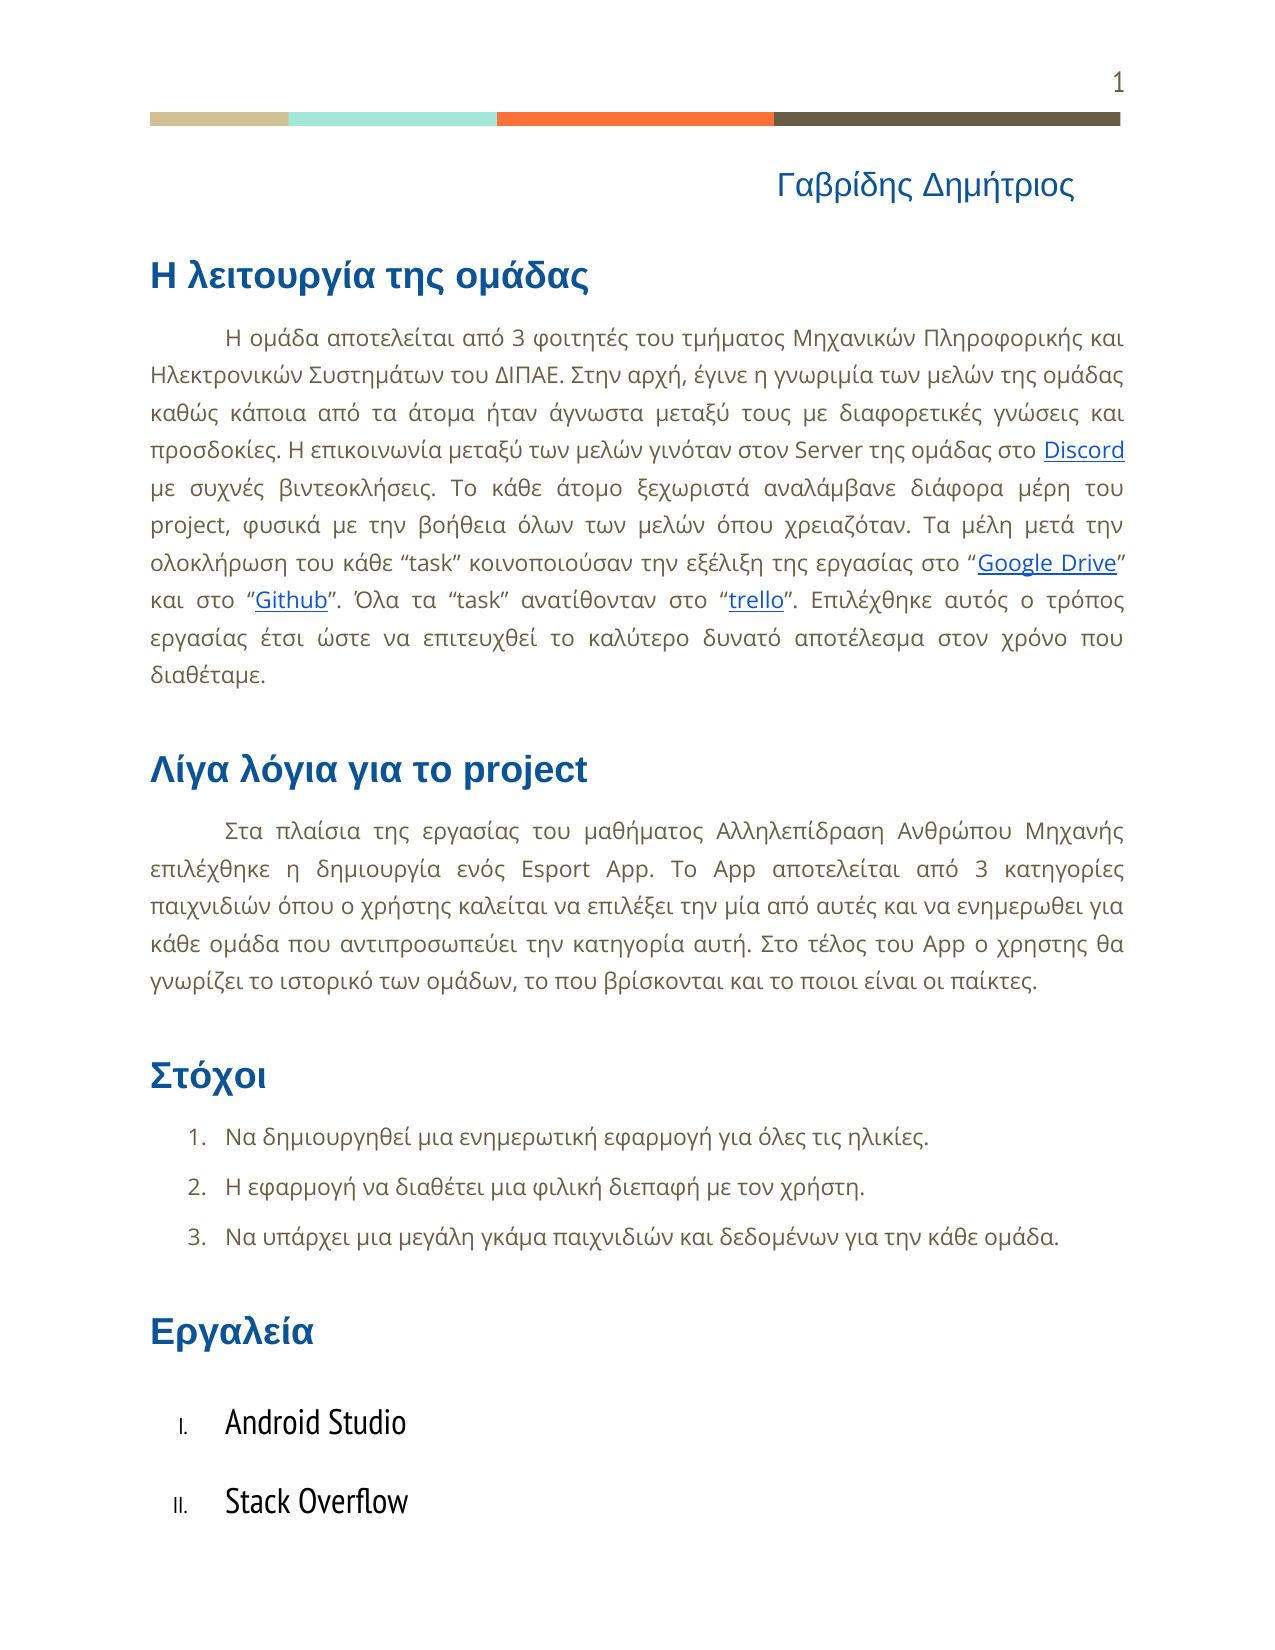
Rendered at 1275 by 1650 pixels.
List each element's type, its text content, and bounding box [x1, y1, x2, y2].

list Να υπάρχει μια μεγάλη γκάμα παιχνιδιών και δεδομένων για την κάθε ομάδα. [187, 1221, 1125, 1253]
text H ομάδα αποτελείται από 3 φοιτητές του τμήματος Μηχανικών Πληροφορικής και Ηλεκτρονικών Συστημάτων του ΔΙΠΑΕ. Στην αρχή, έγινε η γνωριμία των μελών της ομάδας καθώς κάποια από τα άτομα ήταν άγνωστα μεταξύ τους με διαφορετικές γνώσεις και προσδοκίες. Η επικοινωνία μεταξύ των μελών γινόταν στον Server της ομάδας στο Discord με συχνές βιντεοκλήσεις. Το κάθε άτομο ξεχωριστά αναλάμβανε διάφορα μέρη του project, φυσικά με την βοήθεια όλων των μελών όπου χρειαζόταν. Τα μέλη μετά την ολοκλήρωση του κάθε “task” κοινοποιούσαν την εξέλιξη της εργασίας στο “Google Drive” και στο ‘’Github”. Όλα τα “task” ανατίθονταν στο “trello”. Επιλέχθηκε αυτός ο τρόπος εργασίας έτσι ώστε να επιτευχθεί το καλύτερο δυνατό αποτέλεσμα στον χρόνο που διαθέταμε. [150, 322, 1125, 691]
subtitle Stack Overflow [187, 1477, 1125, 1523]
subtitle Γαβρίδης Δημήτριος [600, 165, 1125, 203]
subtitle Λίγα λόγια για το project [150, 747, 1125, 790]
text Στα πλαίσια της εργασίας του μαθήματος Αλληλεπίδραση Ανθρώπου Μηχανής επιλέχθηκε η δημιουργία ενός Esport App. Το App αποτελείται από 3 κατηγορίες παιχνιδιών όπου ο χρήστης καλείται να επιλέξει την μία από αυτές και να ενημερωθει για κάθε ομάδα που αντιπροσωπεύει την κατηγορία αυτή. Στο τέλος του App ο χρηστης θα γνωρίζει το ιστορικό των ομάδων, το που βρίσκονται και το ποιοι είναι οι παίκτες. [150, 815, 1125, 997]
list Να δημιουργηθεί μια ενημερωτική εφαρμογή για όλες τις ηλικίες. [187, 1121, 1125, 1153]
subtitle Στόχοι [150, 1053, 1125, 1096]
subtitle Android Studio [187, 1398, 1125, 1444]
subtitle Η λειτουργία της ομάδας [150, 253, 1125, 296]
list Η εφαρμογή να διαθέτει μια φιλική διεπαφή με τον χρήστη. [187, 1171, 1125, 1203]
picture [150, 112, 1121, 126]
subtitle Εργαλεία [150, 1309, 1125, 1352]
